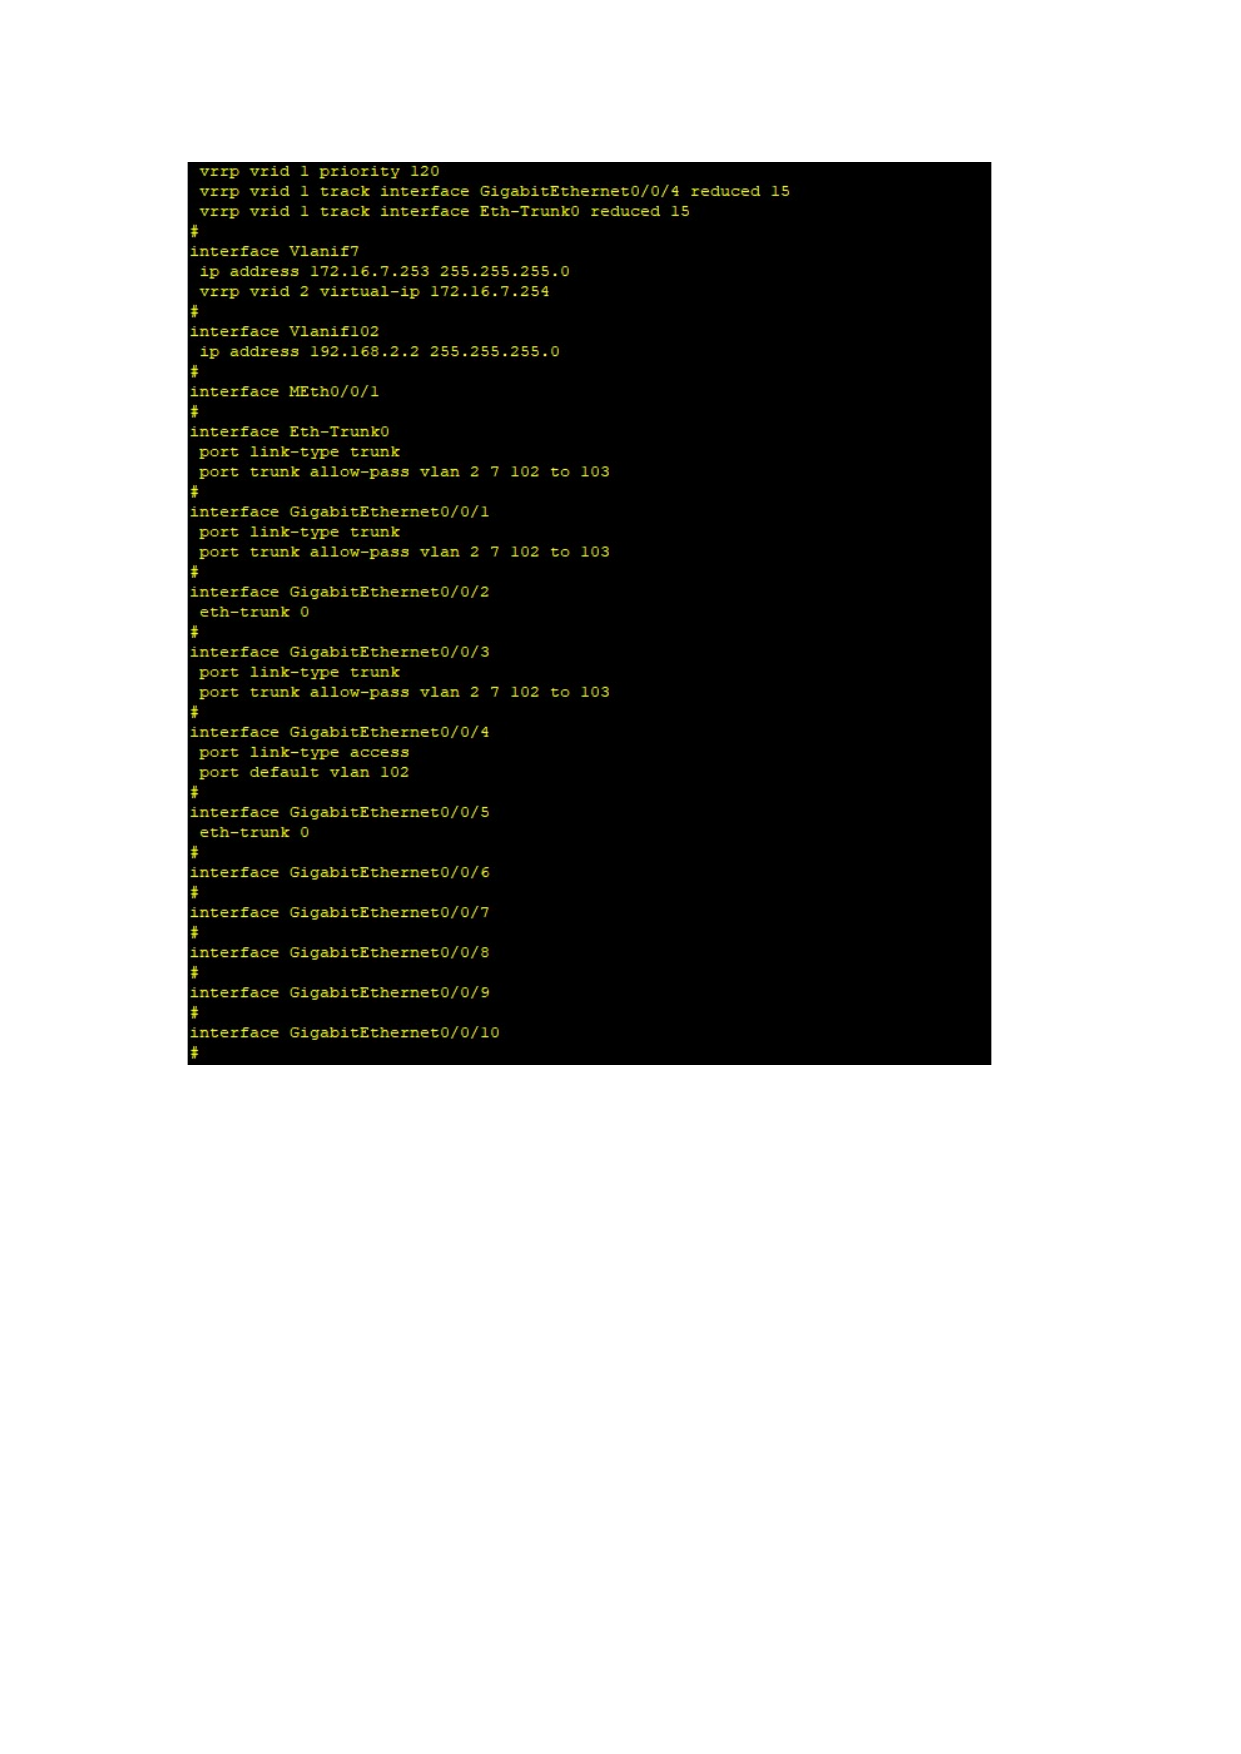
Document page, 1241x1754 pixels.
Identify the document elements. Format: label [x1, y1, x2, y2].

picture [187, 162, 992, 1065]
